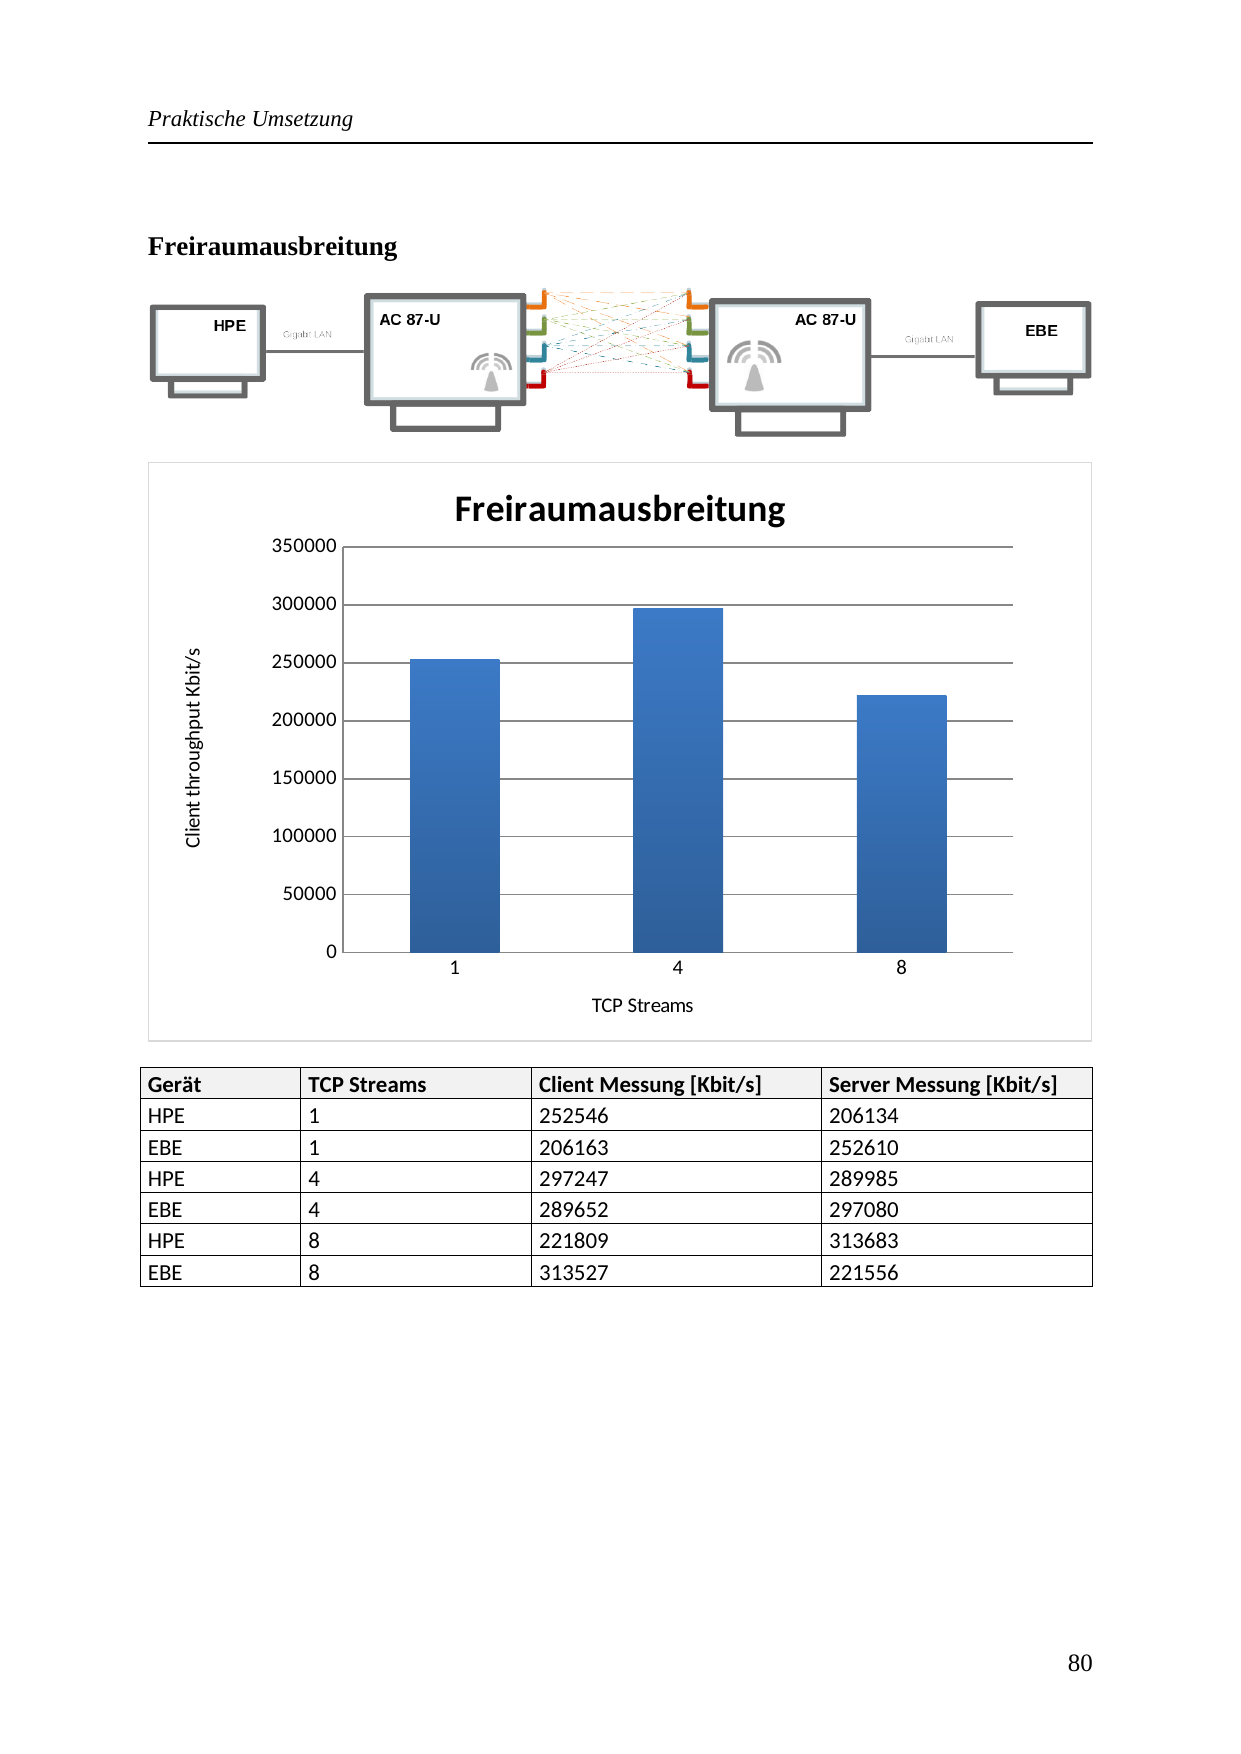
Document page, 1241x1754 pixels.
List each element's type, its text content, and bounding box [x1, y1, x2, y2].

table_cell 289985 [822, 1162, 1092, 1192]
table_cell EBE [141, 1193, 300, 1223]
table_cell 297247 [532, 1162, 821, 1192]
table_cell 8 [301, 1256, 531, 1286]
table_header TCP Streams [301, 1068, 531, 1098]
table_cell 206134 [822, 1099, 1092, 1129]
table_cell 221556 [822, 1256, 1092, 1286]
table_cell HPE [141, 1099, 300, 1129]
table_cell 313527 [532, 1256, 821, 1286]
table_header Client Messung [Kbit/s] [532, 1068, 821, 1098]
table_cell 1 [301, 1131, 531, 1161]
table_cell EBE [141, 1256, 300, 1286]
table_cell 4 [301, 1162, 531, 1192]
table_cell 1 [301, 1099, 531, 1129]
table_cell HPE [141, 1224, 300, 1254]
text Freiraumausbreitung [148, 230, 1093, 261]
table_cell 252546 [532, 1099, 821, 1129]
table_cell 221809 [532, 1224, 821, 1254]
table_cell 289652 [532, 1193, 821, 1223]
table_cell 252610 [822, 1131, 1092, 1161]
table_cell 8 [301, 1224, 531, 1254]
table_header Gerät [141, 1068, 300, 1098]
table_cell 4 [301, 1193, 531, 1223]
table_cell EBE [141, 1131, 300, 1161]
table_cell 297080 [822, 1193, 1092, 1223]
table_cell 206163 [532, 1131, 821, 1161]
table_cell HPE [141, 1162, 300, 1192]
table_cell 313683 [822, 1224, 1092, 1254]
table_header Server Messung [Kbit/s] [822, 1068, 1092, 1098]
